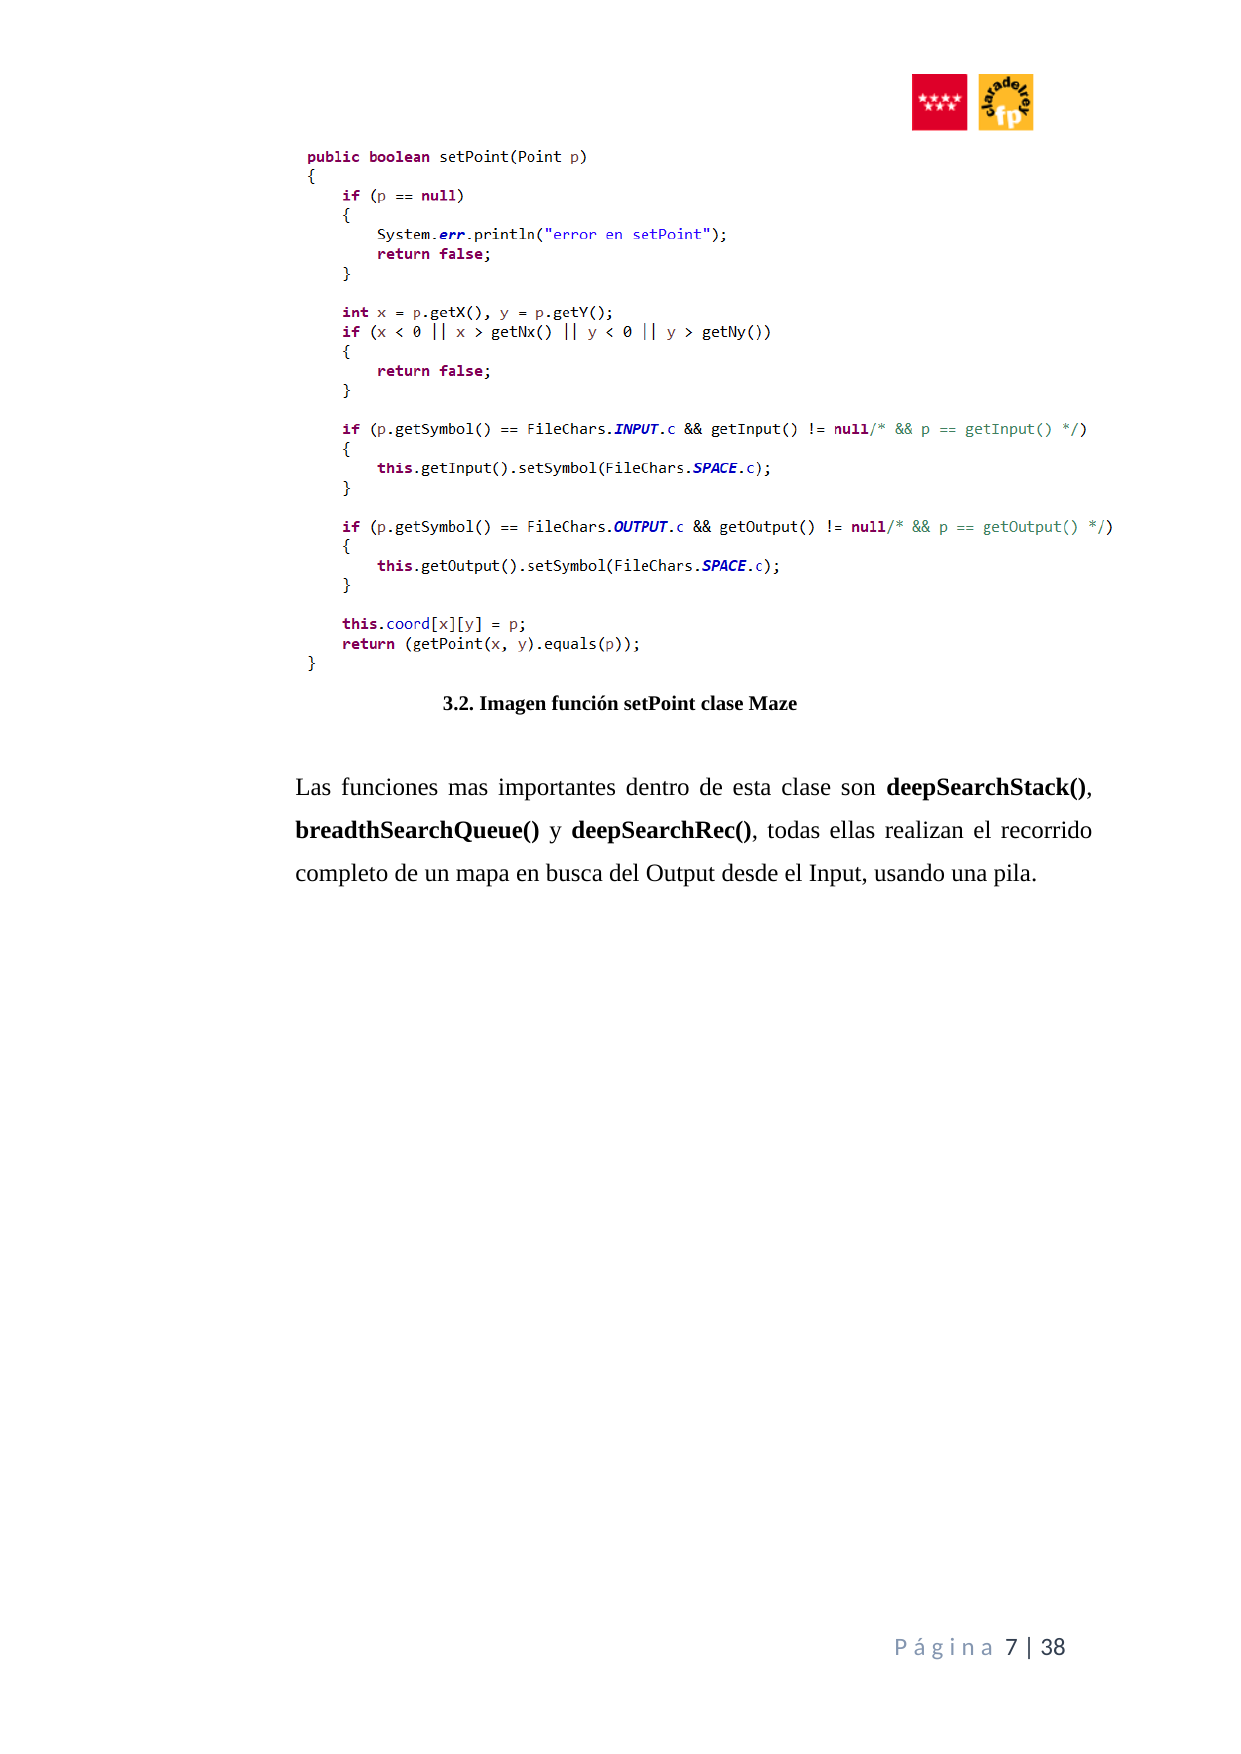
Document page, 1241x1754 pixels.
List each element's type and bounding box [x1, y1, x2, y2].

picture [911, 73, 1034, 131]
picture [295, 147, 1131, 677]
